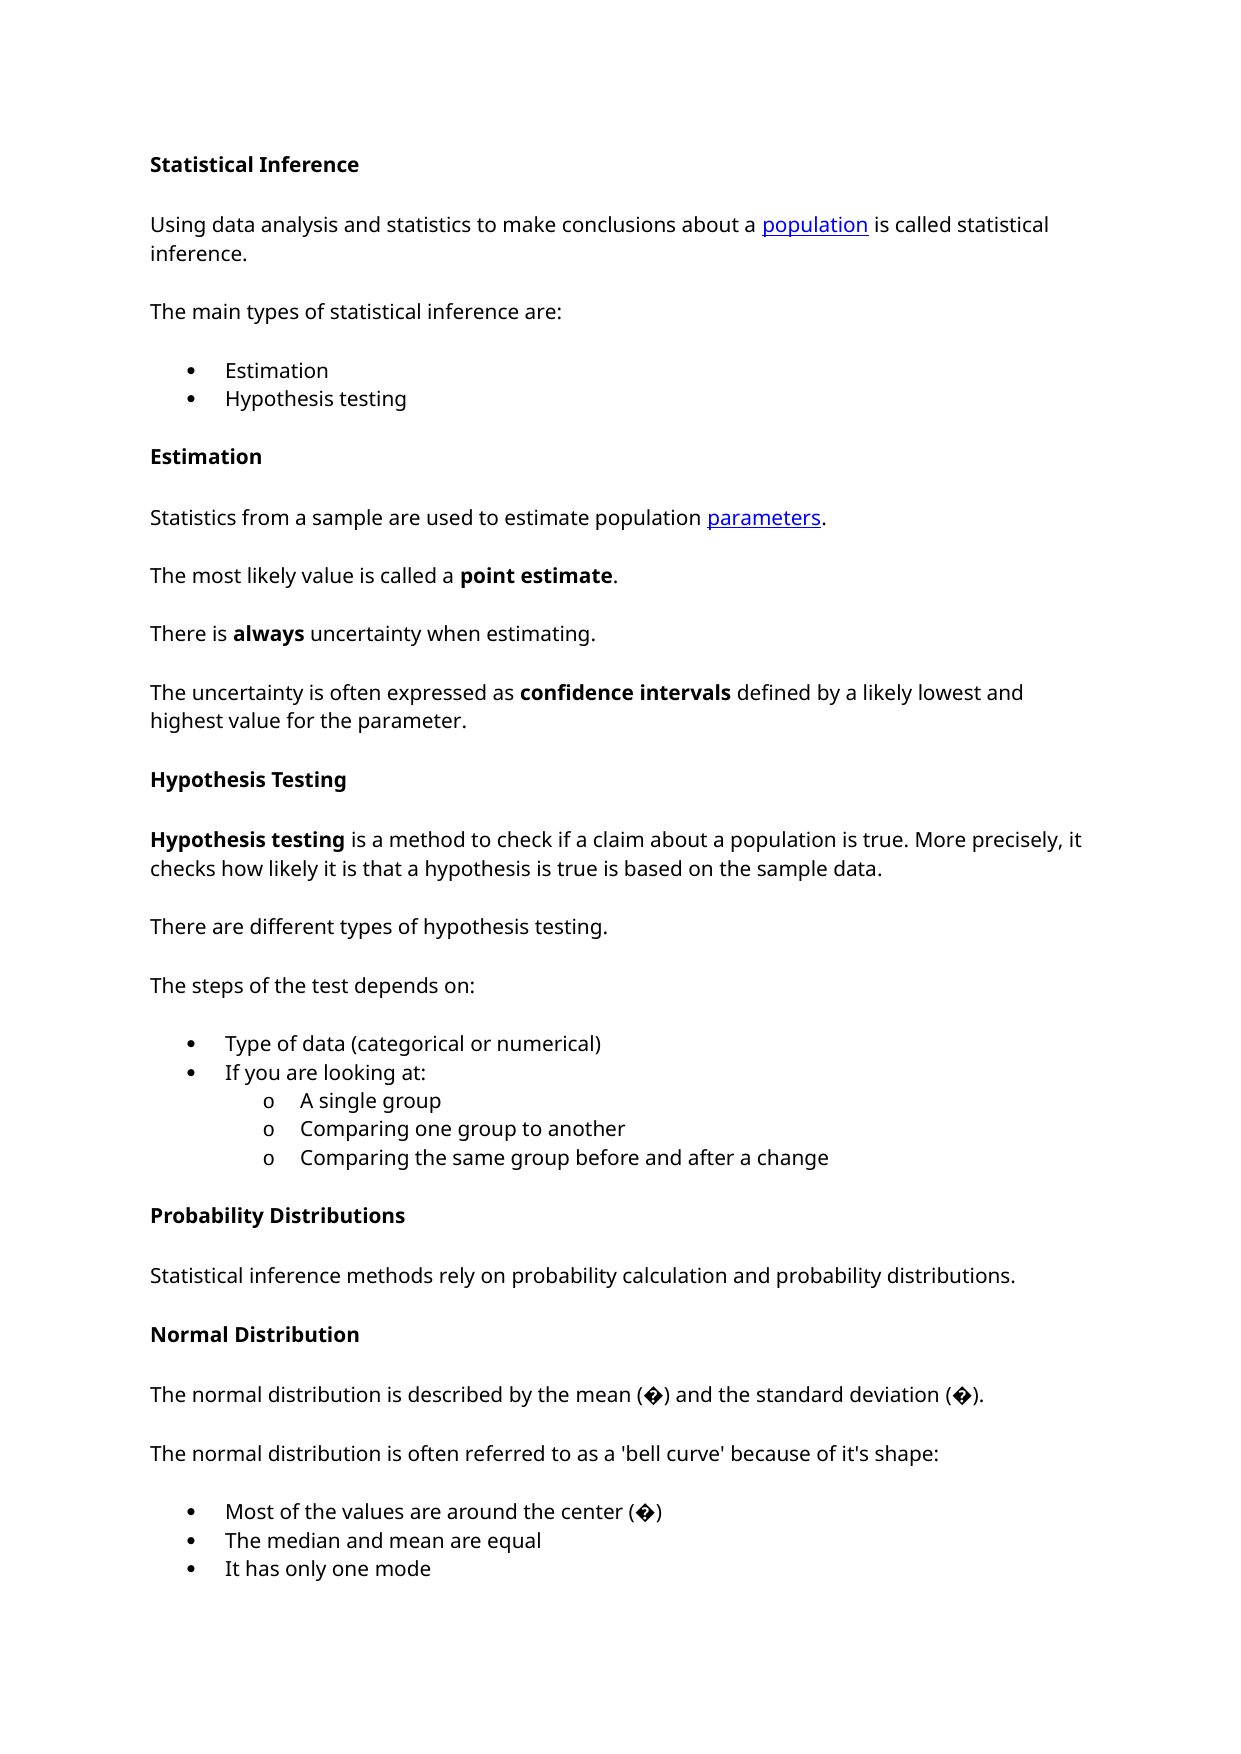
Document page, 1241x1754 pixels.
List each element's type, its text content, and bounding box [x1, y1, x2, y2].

text There are different types of hypothesis testing. [150, 912, 1090, 941]
text Statistics from a sample are used to estimate population parameters. [150, 503, 1090, 531]
list A single group [262, 1086, 1090, 1114]
list Most of the values are around the center (�) [187, 1497, 1090, 1526]
text Statistical inference methods rely on probability calculation and probability distributions. [150, 1261, 1090, 1290]
text Hypothesis testing is a method to check if a claim about a population is true. More precisely, it checks how likely it is that a hypothesis is true is based on the sample data. [150, 825, 1090, 882]
subtitle Normal Distribution [150, 1320, 1090, 1348]
text There is always uncertainty when estimating. [150, 619, 1090, 648]
list Type of data (categorical or numerical) [187, 1029, 1090, 1058]
text The normal distribution is described by the mean (�) and the standard deviation (�). [150, 1381, 1090, 1409]
subtitle Estimation [150, 442, 1090, 470]
text The uncertainty is often expressed as confidence intervals defined by a likely lowest and highest value for the parameter. [150, 678, 1090, 735]
subtitle Hypothesis Testing [150, 765, 1090, 793]
text The most likely value is called a point estimate. [150, 561, 1090, 589]
text Using data analysis and statistics to make conclusions about a population is called statistical inference. [150, 211, 1090, 267]
list Hypothesis testing [187, 384, 1090, 413]
list Comparing the same group before and after a change [262, 1143, 1090, 1172]
subtitle Statistical Inference [150, 150, 1090, 178]
list Comparing one group to another [262, 1114, 1090, 1143]
list If you are looking at: [187, 1058, 1090, 1086]
text The steps of the test depends on: [150, 971, 1090, 999]
text The main types of statistical inference are: [150, 297, 1090, 326]
list The median and mean are equal [187, 1526, 1090, 1554]
text The normal distribution is often referred to as a 'bell curve' because of it's shape: [150, 1439, 1090, 1467]
subtitle Probability Distributions [150, 1201, 1090, 1229]
list Estimation [187, 356, 1090, 384]
list It has only one mode [187, 1554, 1090, 1583]
